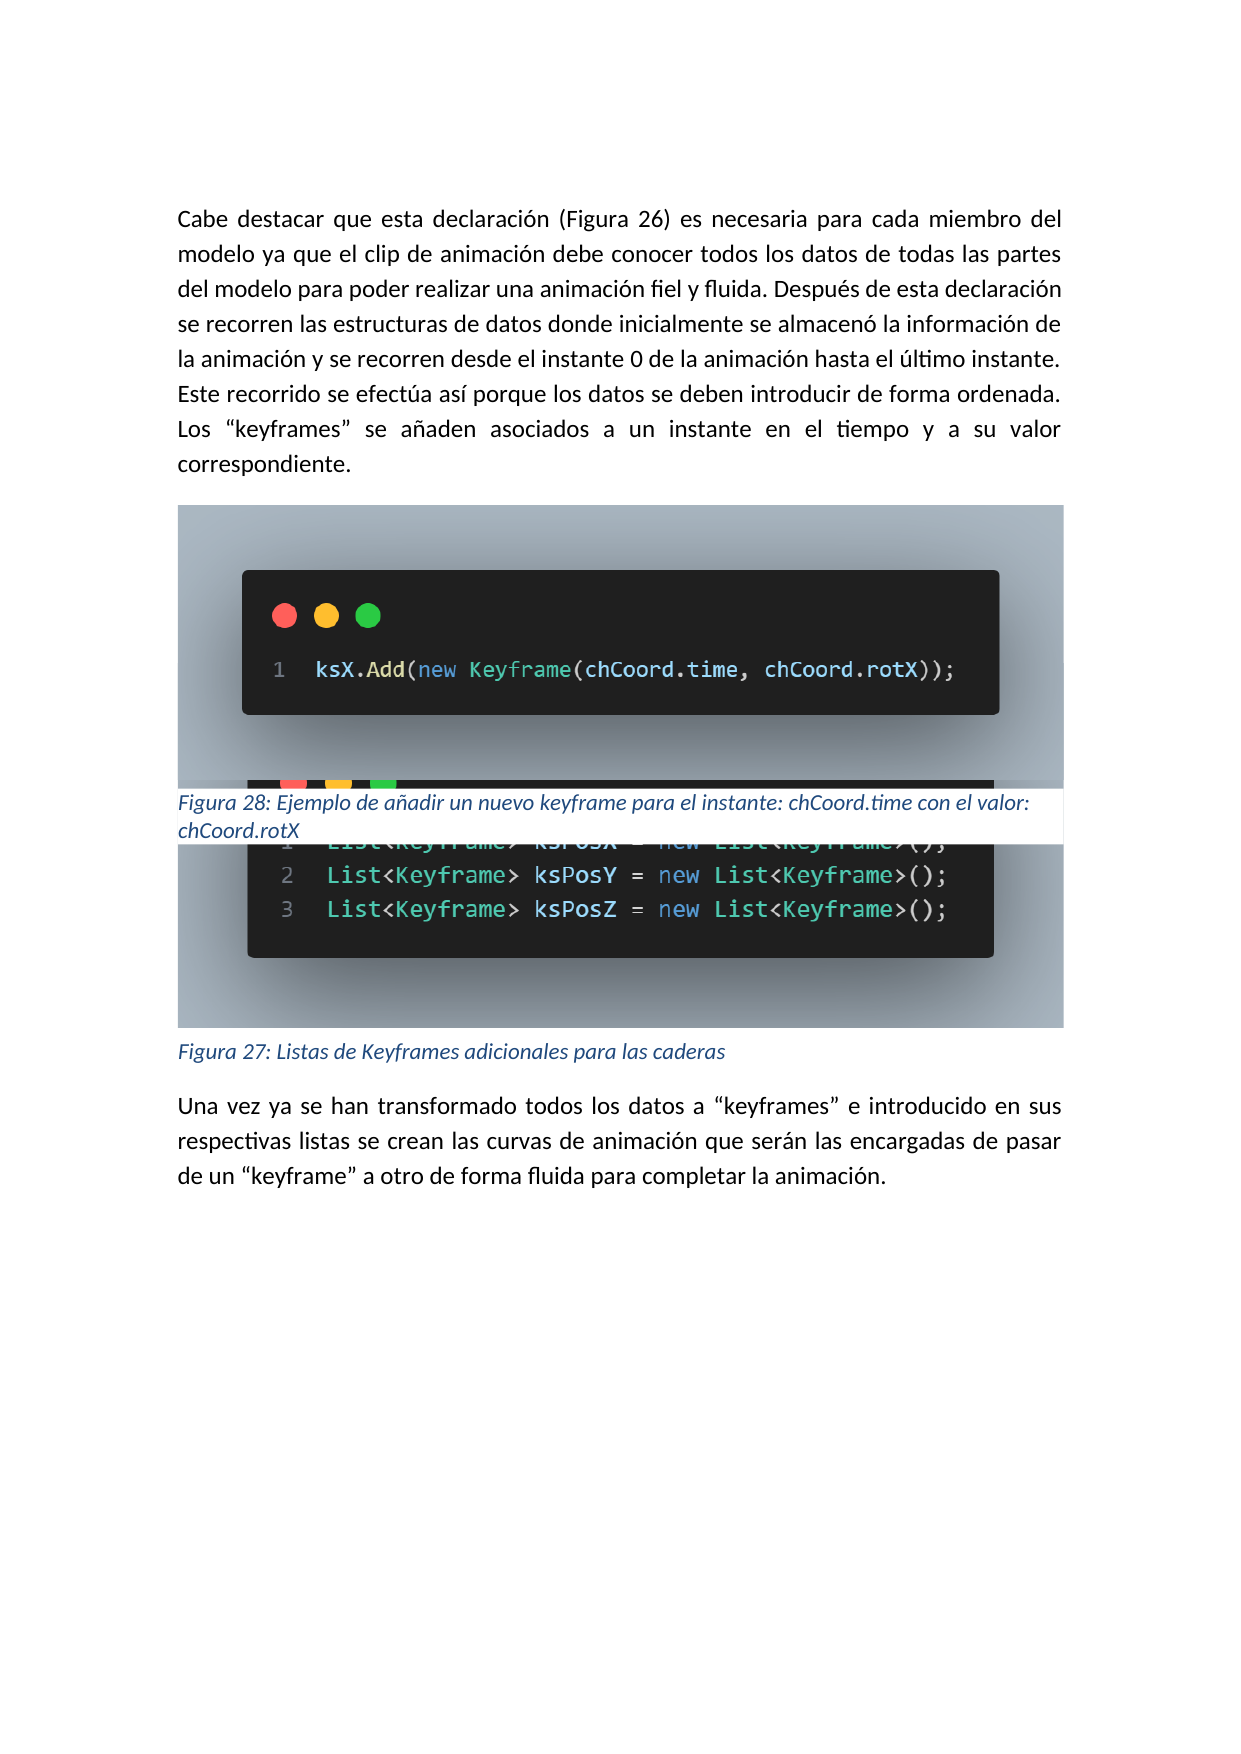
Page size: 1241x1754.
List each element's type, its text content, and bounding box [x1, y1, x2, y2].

text Cabe destacar que esta declaración (Figura 26) es necesaria para cada miembro del modelo ya que el clip de animación debe conocer todos los datos de todas las partes del modelo para poder realizar una animación fiel y fluida. Después de esta declaración se recorren las estructuras de datos donde inicialmente se almacenó la información de la animación y se recorren desde el instante 0 de la animación hasta el último instante. Este recorrido se efectúa así porque los datos se deben introducir de forma ordenada. Los “keyframes” se añaden asociados a un instante en el tiempo y a su valor correspondiente. [177, 203, 1063, 479]
text Una vez ya se han transformado todos los datos a “keyframes” e introducido en sus respectivas listas se crean las curvas de animación que serán las encargadas de pasar de un “keyframe” a otro de forma fluida para completar la animación. [177, 1065, 1063, 1191]
picture [177, 845, 1064, 1028]
picture [177, 505, 1064, 788]
